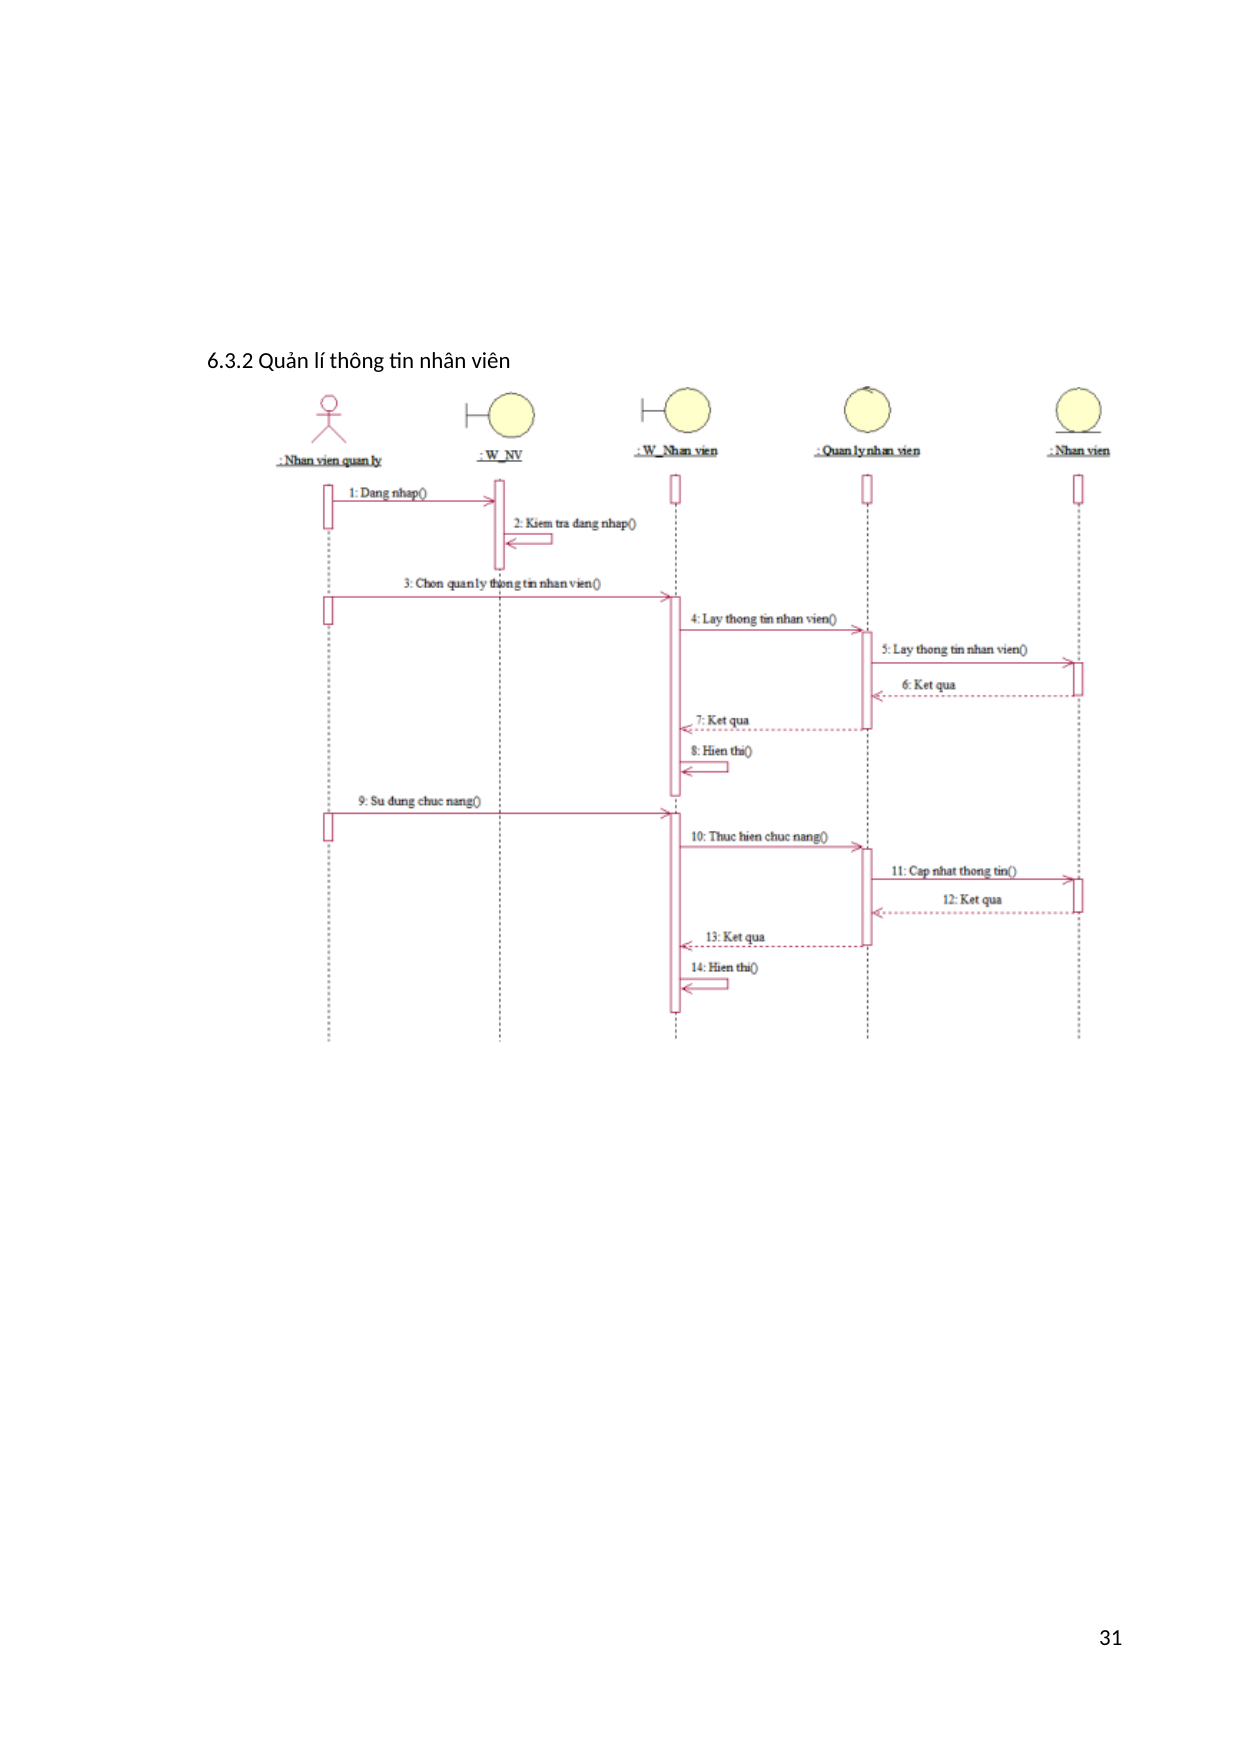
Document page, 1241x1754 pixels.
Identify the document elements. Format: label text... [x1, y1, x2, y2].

text 6.3.2 Quản lí thông tin nhân viên [207, 347, 1122, 375]
